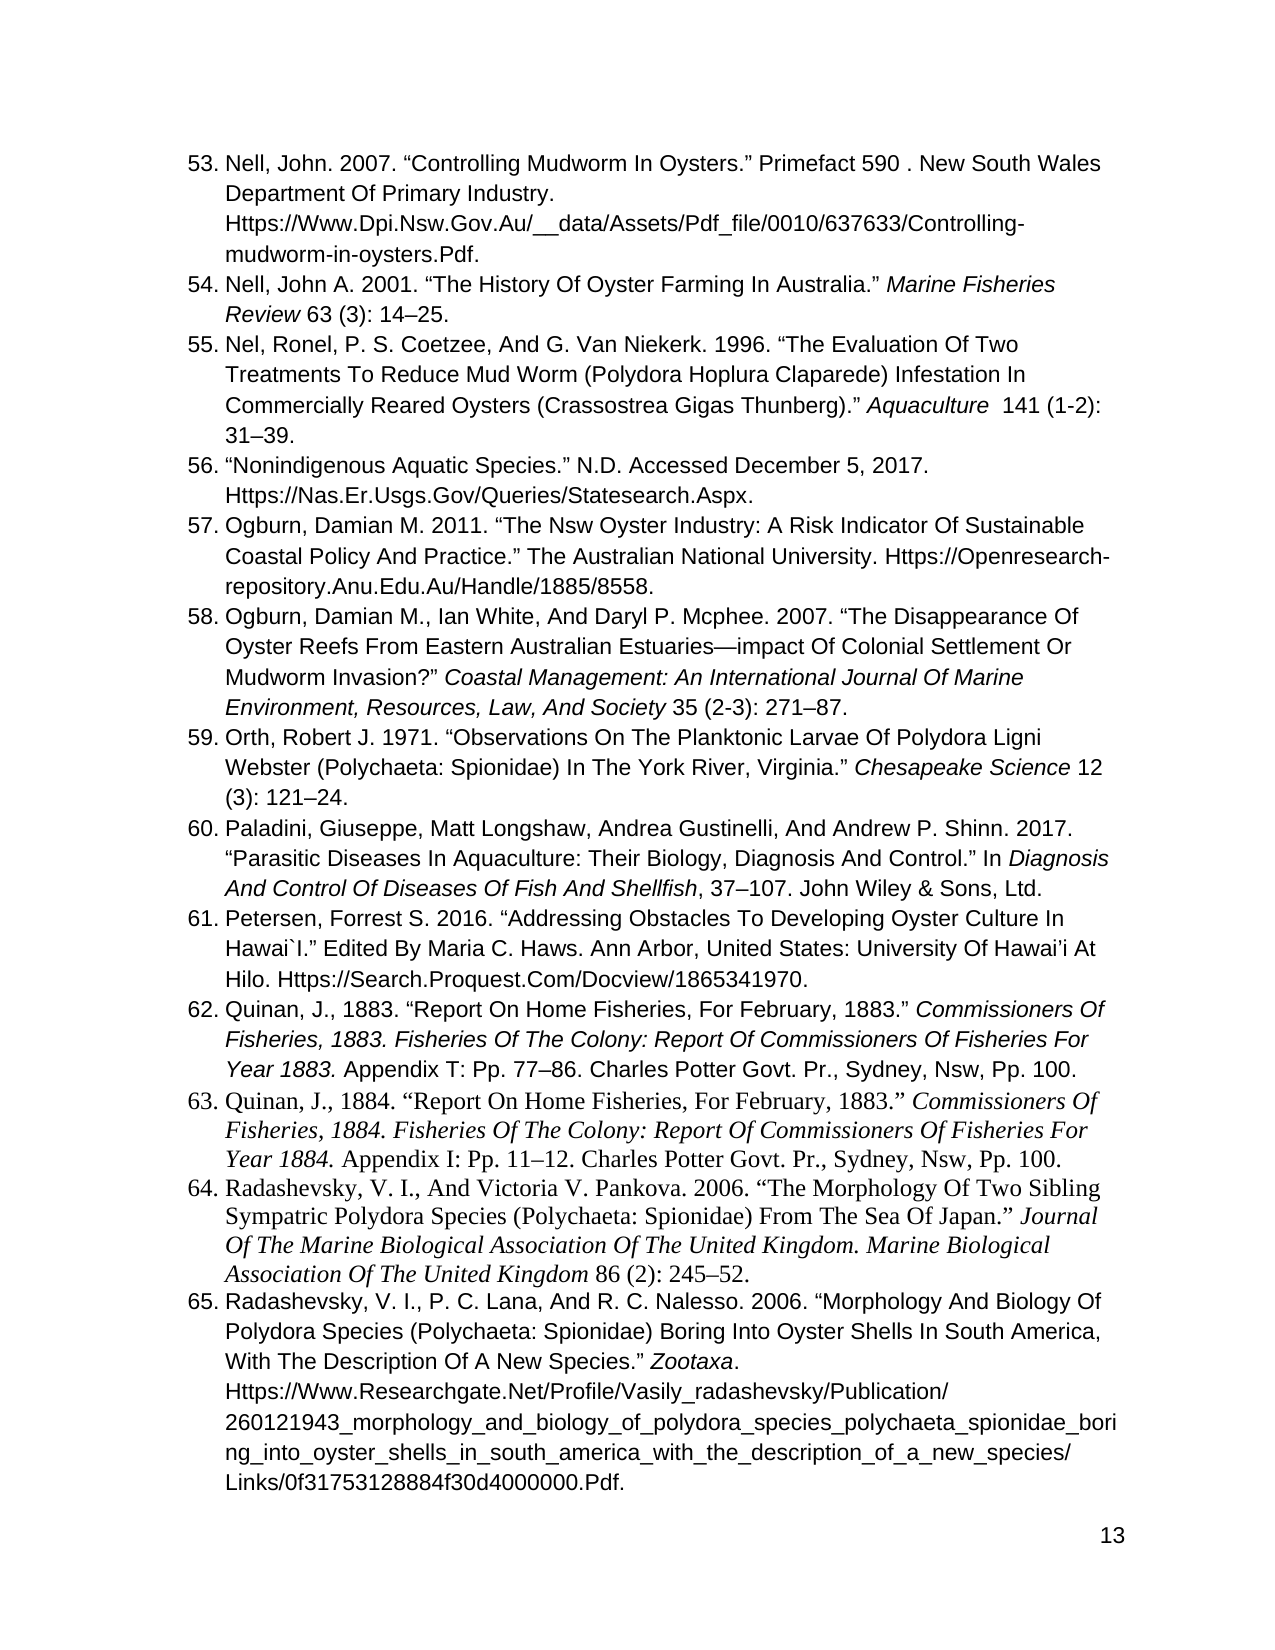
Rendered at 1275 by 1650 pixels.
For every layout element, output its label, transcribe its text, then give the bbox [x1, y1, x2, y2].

list Radashevsky, V. I., P. C. Lana, And R. C. Nalesso. 2006. “Morphology And Biology Of Polydora Species (Polychaeta: Spionidae) Boring Into Oyster Shells In South America, With The Description Of A New Species.” Zootaxa. Https://Www.Researchgate.Net/Profile/Vasily_radashevsky/Publication/260121943_morphology_and_biology_of_polydora_species_polychaeta_spionidae_boring_into_oyster_shells_in_south_america_with_the_description_of_a_new_species/Links/0f31753128884f30d4000000.Pdf. [187, 1288, 1125, 1495]
list Radashevsky, V. I., And Victoria V. Pankova. 2006. “The Morphology Of Two Sibling Sympatric Polydora Species (Polychaeta: Spionidae) From The Sea Of Japan.” Journal Of The Marine Biological Association Of The United Kingdom. Marine Biological Association Of The United Kingdom 86 (2): 245–52. [187, 1173, 1125, 1288]
list Quinan, J., 1883. “Report On Home Fisheries, For February, 1883.” Commissioners Of Fisheries, 1883. Fisheries Of The Colony: Report Of Commissioners Of Fisheries For Year 1883. Appendix T: Pp. 77–86. Charles Potter Govt. Pr., Sydney, Nsw, Pp. 100. [187, 996, 1125, 1083]
list Paladini, Giuseppe, Matt Longshaw, Andrea Gustinelli, And Andrew P. Shinn. 2017. “Parasitic Diseases In Aquaculture: Their Biology, Diagnosis And Control.” In Diagnosis And Control Of Diseases Of Fish And Shellfish, 37–107. John Wiley & Sons, Ltd. [187, 814, 1125, 901]
list Quinan, J., 1884. “Report On Home Fisheries, For February, 1883.” Commissioners Of Fisheries, 1884. Fisheries Of The Colony: Report Of Commissioners Of Fisheries For Year 1884. Appendix I: Pp. 11–12. Charles Potter Govt. Pr., Sydney, Nsw, Pp. 100. [187, 1086, 1125, 1173]
list Petersen, Forrest S. 2016. “Addressing Obstacles To Developing Oyster Culture In Hawai`I.” Edited By Maria C. Haws. Ann Arbor, United States: University Of Hawai’i At Hilo. Https://Search.Proquest.Com/Docview/1865341970. [187, 905, 1125, 992]
list Ogburn, Damian M., Ian White, And Daryl P. Mcphee. 2007. “The Disappearance Of Oyster Reefs From Eastern Australian Estuaries—impact Of Colonial Settlement Or Mudworm Invasion?” Coastal Management: An International Journal Of Marine Environment, Resources, Law, And Society 35 (2-3): 271–87. [187, 603, 1125, 720]
list Orth, Robert J. 1971. “Observations On The Planktonic Larvae Of Polydora Ligni Webster (Polychaeta: Spionidae) In The York River, Virginia.” Chesapeake Science 12 (3): 121–24. [187, 724, 1125, 811]
list Nel, Ronel, P. S. Coetzee, And G. Van Niekerk. 1996. “The Evaluation Of Two Treatments To Reduce Mud Worm (Polydora Hoplura Claparede) Infestation In Commercially Reared Oysters (Crassostrea Gigas Thunberg).” Aquaculture 141 (1-2): 31–39. [187, 331, 1125, 448]
list Ogburn, Damian M. 2011. “The Nsw Oyster Industry: A Risk Indicator Of Sustainable Coastal Policy And Practice.” The Australian National University. Https://Openresearch-repository.Anu.Edu.Au/Handle/1885/8558. [187, 512, 1125, 599]
list “Nonindigenous Aquatic Species.” N.D. Accessed December 5, 2017. Https://Nas.Er.Usgs.Gov/Queries/Statesearch.Aspx. [187, 452, 1125, 509]
list Nell, John A. 2001. “The History Of Oyster Farming In Australia.” Marine Fisheries Review 63 (3): 14–25. [187, 271, 1125, 327]
list Nell, John. 2007. “Controlling Mudworm In Oysters.” Primefact 590 . New South Wales Department Of Primary Industry. Https://Www.Dpi.Nsw.Gov.Au/__data/Assets/Pdf_file/0010/637633/Controlling-mudworm-in-oysters.Pdf. [187, 150, 1125, 267]
